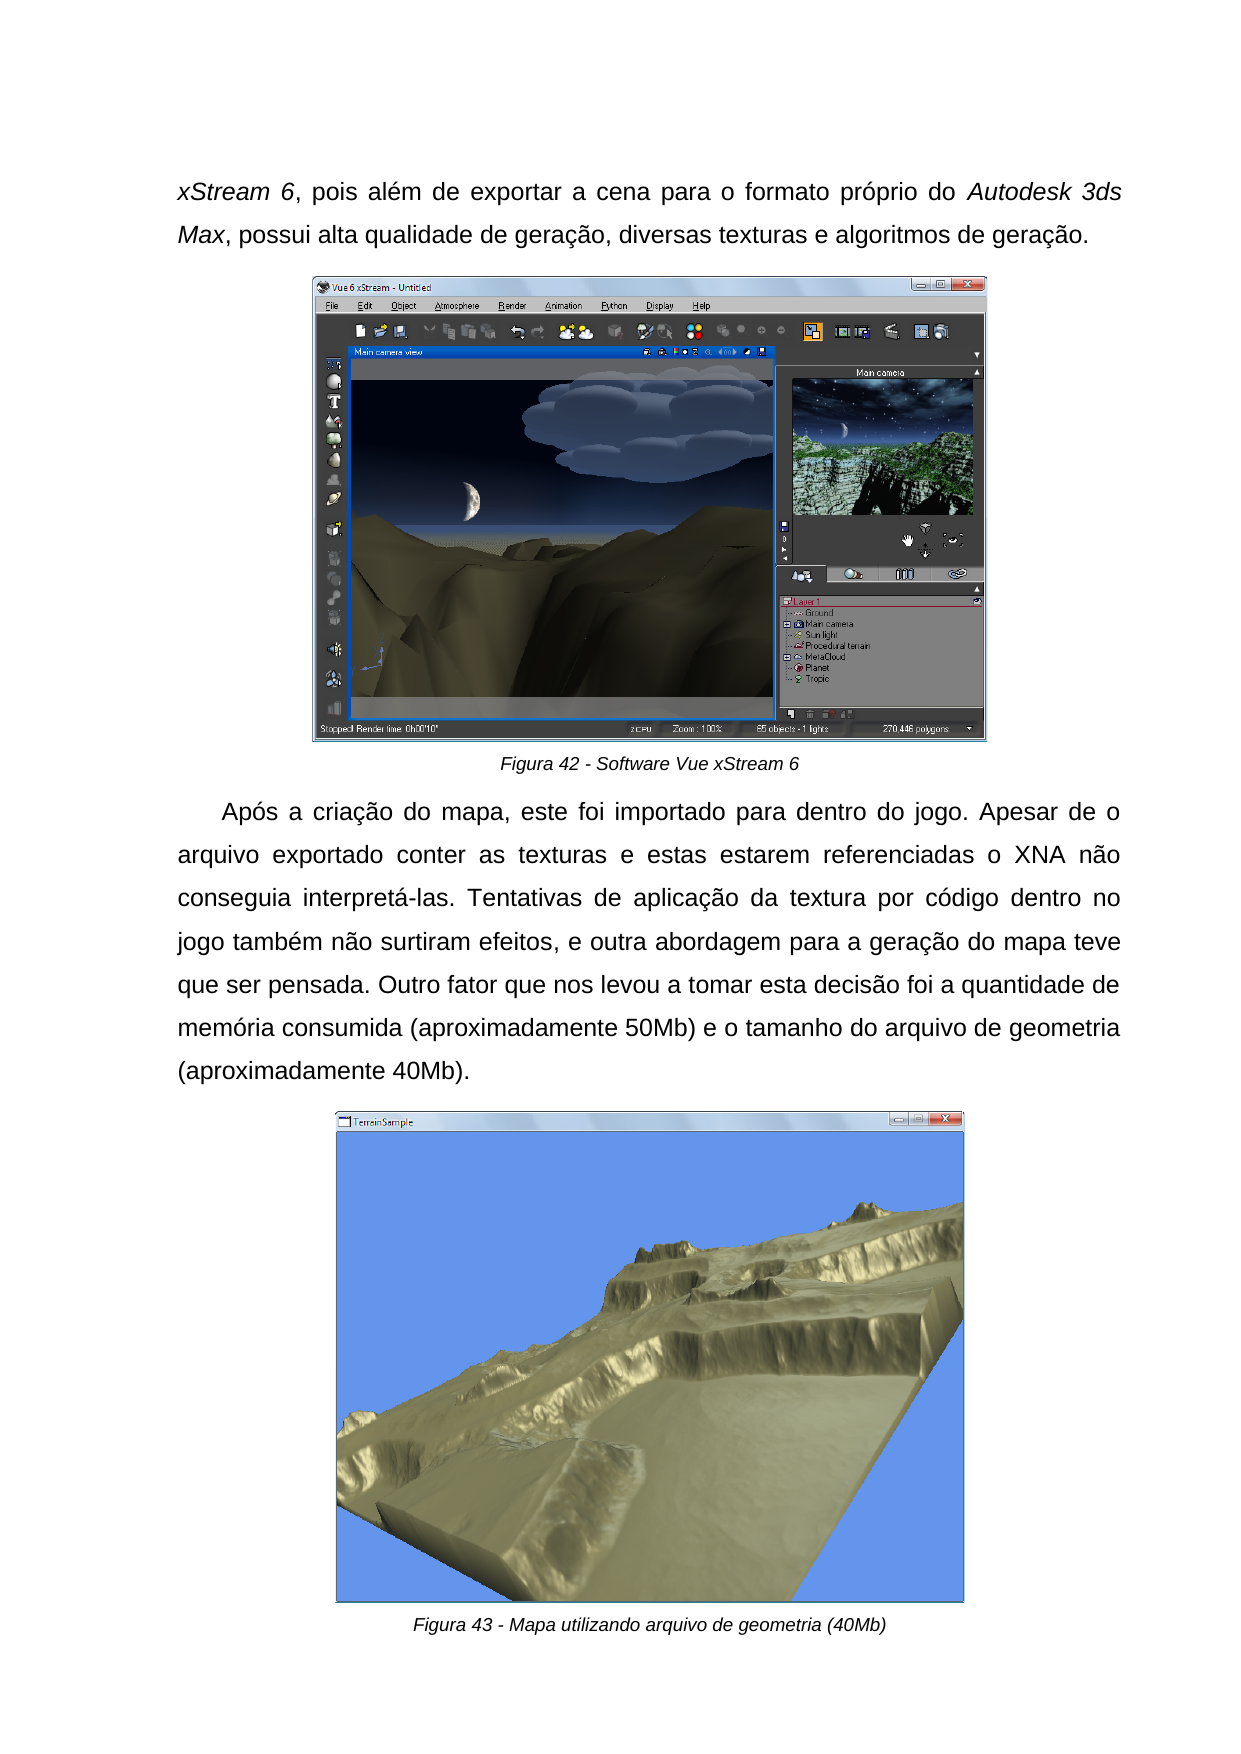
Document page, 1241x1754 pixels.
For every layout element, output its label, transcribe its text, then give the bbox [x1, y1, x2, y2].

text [177, 177, 1122, 249]
picture [312, 276, 988, 742]
text Após a criação do mapa, este foi importado para dentro do jogo. Apesar de o arquivo exportado conter as texturas e estas estarem referenciadas o XNA não conseguia interpretá-las. Tentativas de aplicação da textura por código dentro no jogo também não surtiram efeitos, e outra abordagem para a geração do mapa teve que ser pensada. Outro fator que nos levou a tomar esta decisão foi a quantidade de memória consumida (aproximadamente 50Mb) e o tamanho do arquivo de geometria (aproximadamente 40Mb). [177, 797, 1122, 1084]
picture [335, 1111, 965, 1603]
